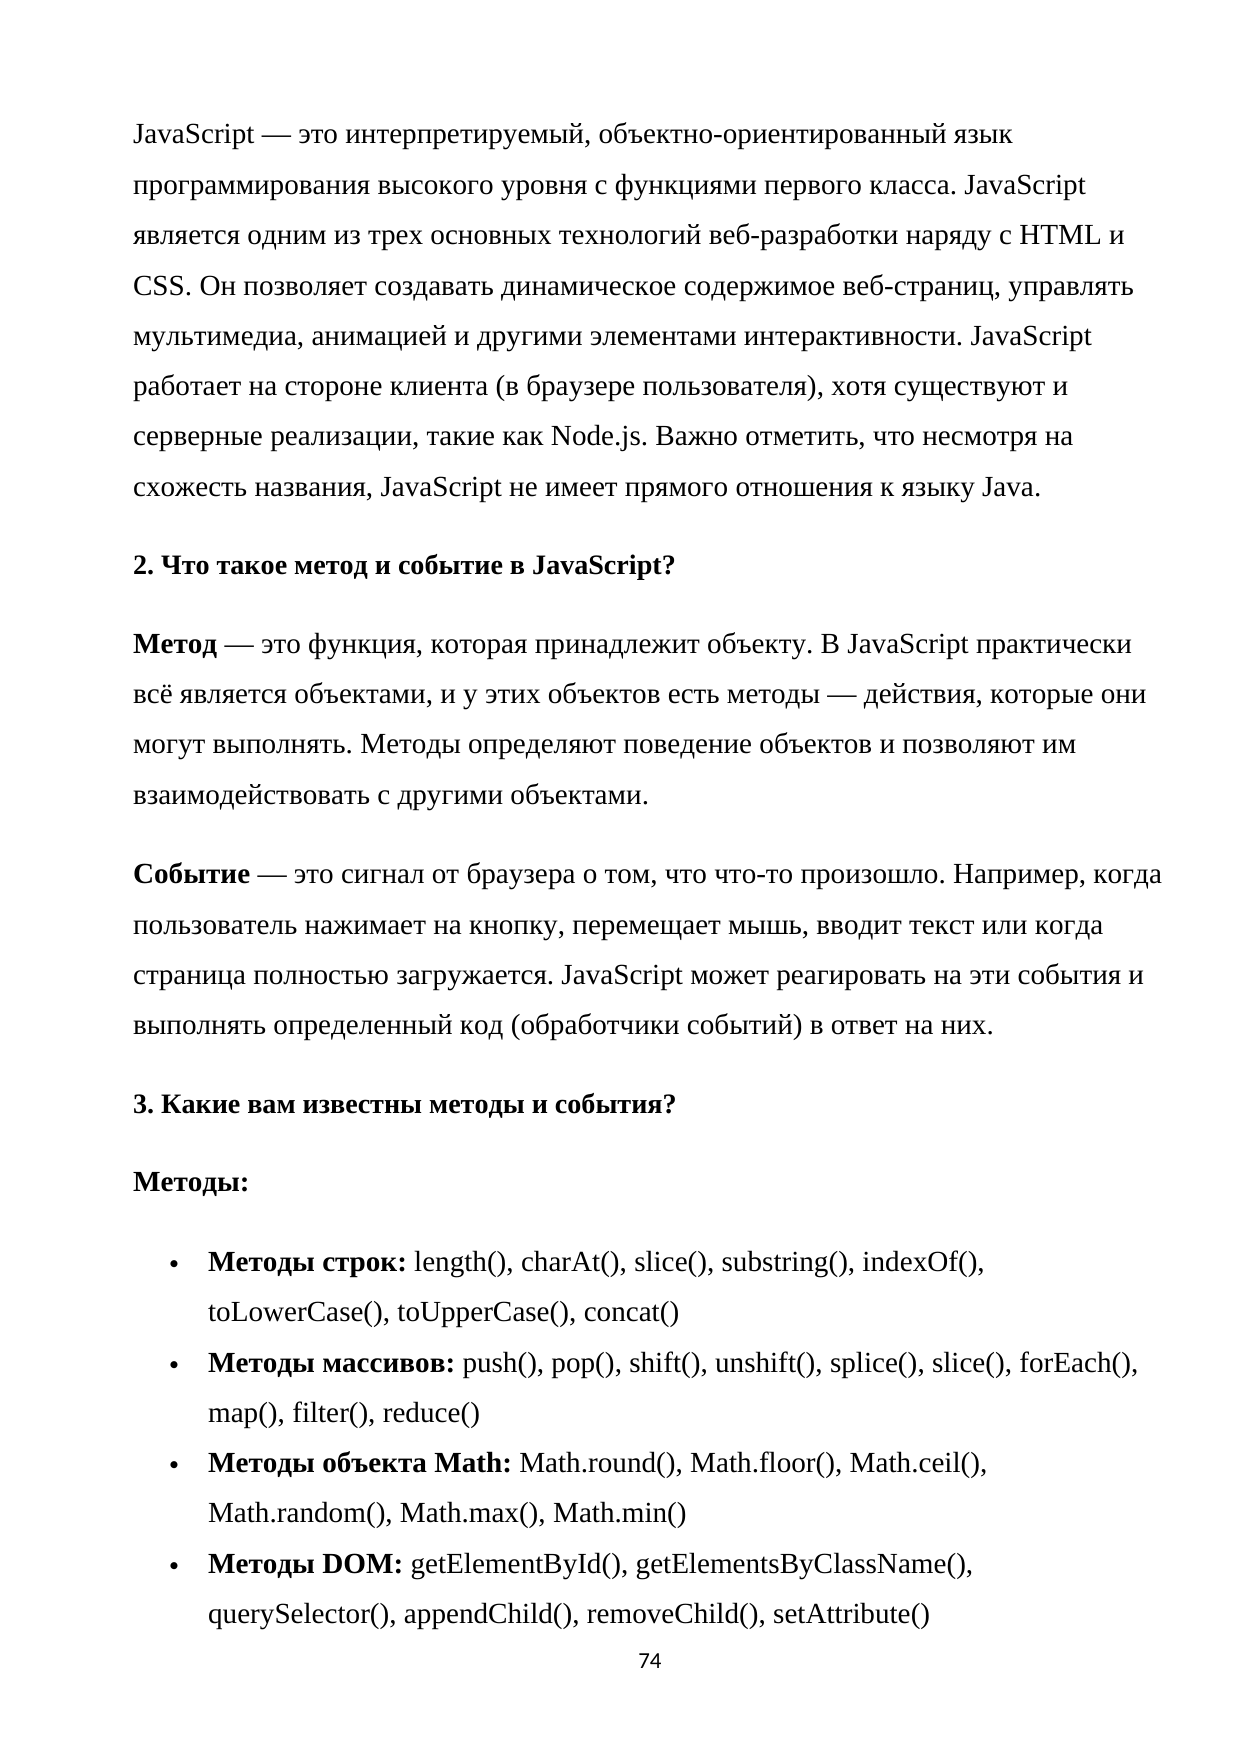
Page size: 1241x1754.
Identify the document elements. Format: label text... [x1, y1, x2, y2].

subtitle 3. Какие вам известны методы и события? [133, 1087, 1166, 1119]
list Методы объекта Math: Math.round(), Math.floor(), Math.ceil(), Math.random(), Math.max(), Math.min() [170, 1445, 1166, 1529]
text JavaScript — это интерпретируемый, объектно-ориентированный язык программирования высокого уровня с функциями первого класса. JavaScript является одним из трех основных технологий веб-разработки наряду с HTML и CSS. Он позволяет создавать динамическое содержимое веб-страниц, управлять мультимедиа, анимацией и другими элементами интерактивности. JavaScript работает на стороне клиента (в браузере пользователя), хотя существуют и серверные реализации, такие как Node.js. Важно отметить, что несмотря на схожесть названия, JavaScript не имеет прямого отношения к языку Java. [133, 117, 1166, 502]
list Методы строк: length(), charAt(), slice(), substring(), indexOf(), toLowerCase(), toUpperCase(), concat() [170, 1244, 1166, 1328]
subtitle 2. Что такое метод и событие в JavaScript? [133, 548, 1166, 581]
text Событие — это сигнал от браузера о том, что что-то произошло. Например, когда пользователь нажимает на кнопку, перемещает мышь, вводит текст или когда страница полностью загружается. JavaScript может реагировать на эти события и выполнять определенный код (обработчики событий) в ответ на них. [133, 856, 1166, 1041]
text Метод — это функция, которая принадлежит объекту. В JavaScript практически всё является объектами, и у этих объектов есть методы — действия, которые они могут выполнять. Методы определяют поведение объектов и позволяют им взаимодействовать с другими объектами. [133, 626, 1166, 811]
list Методы DOM: getElementById(), getElementsByClassName(), querySelector(), appendChild(), removeChild(), setAttribute() [170, 1546, 1166, 1630]
list Методы массивов: push(), pop(), shift(), unshift(), splice(), slice(), forEach(), map(), filter(), reduce() [170, 1345, 1166, 1428]
text Методы: [133, 1164, 1166, 1198]
